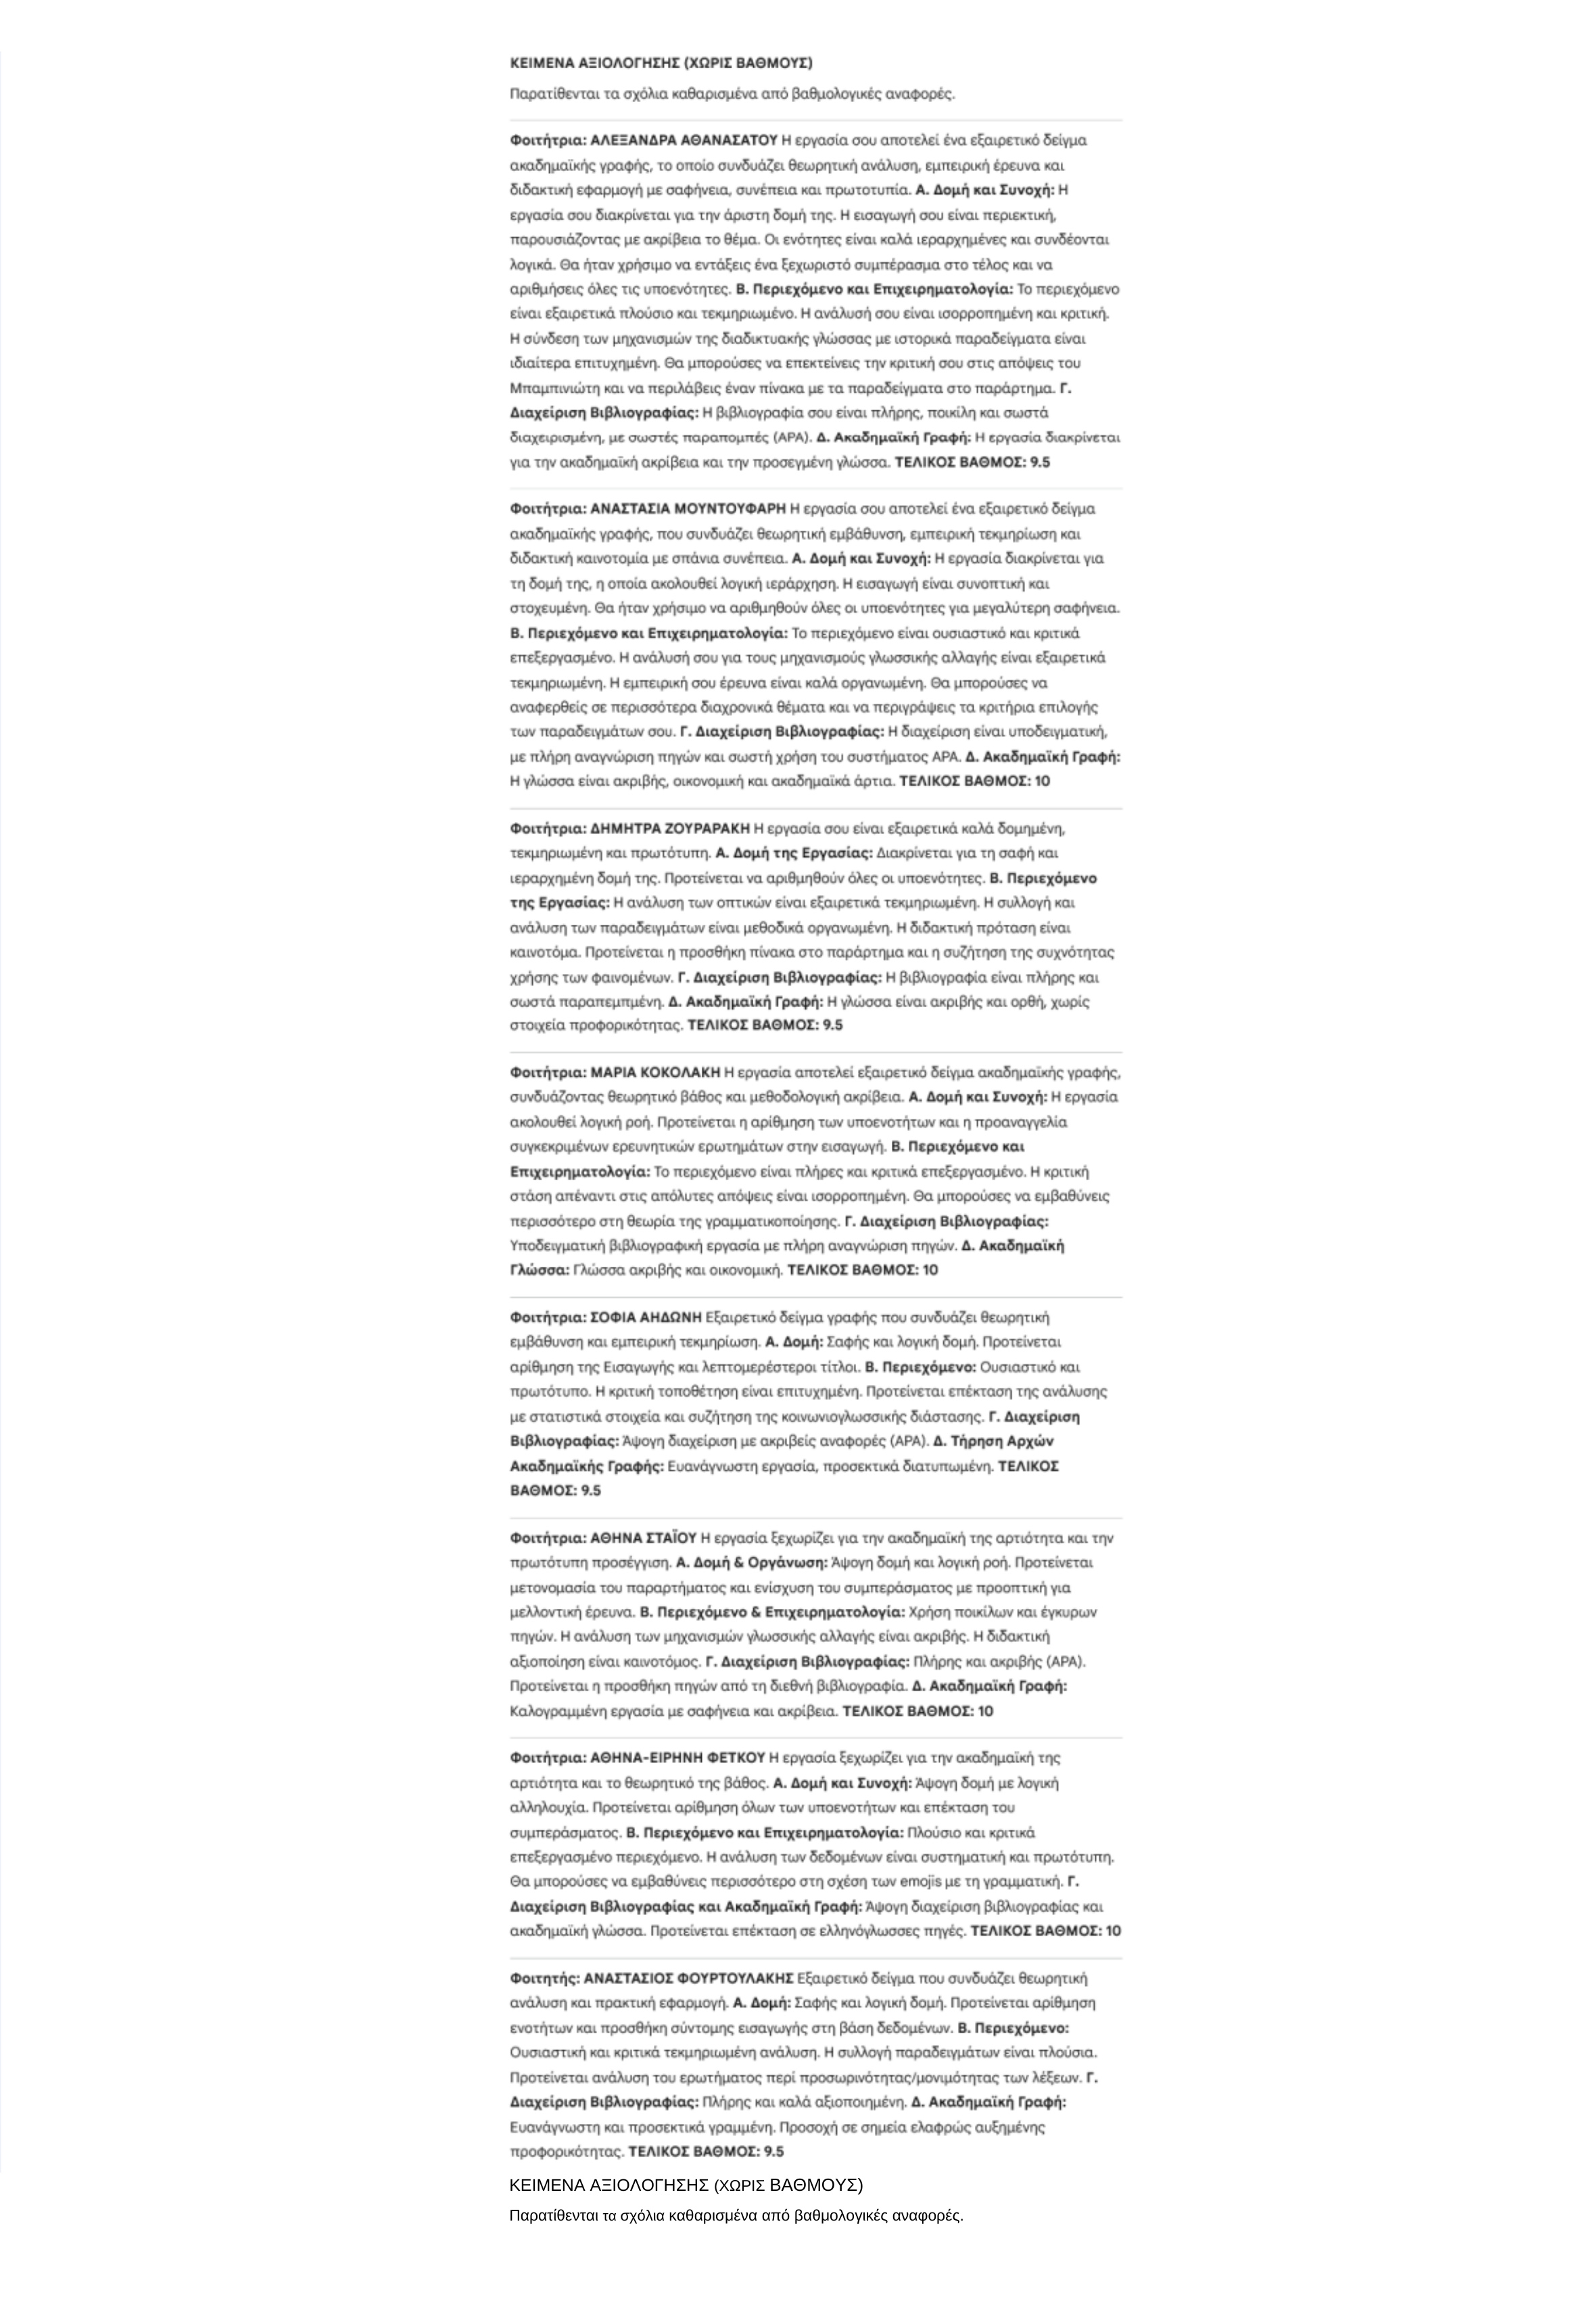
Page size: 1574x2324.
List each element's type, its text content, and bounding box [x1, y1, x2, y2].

picture [0, 51, 1574, 2173]
text ΚΕΙΜΕΝΑ ΑΞΙΟΛΟΓΗΣΗΣ (ΧΩΡΙΣ ΒΑΘΜΟΥΣ) [509, 2173, 1573, 2195]
text Παρατίθενται τα σχόλια καθαρισμένα από βαθμολογικές αναφορές. [509, 2206, 1573, 2224]
